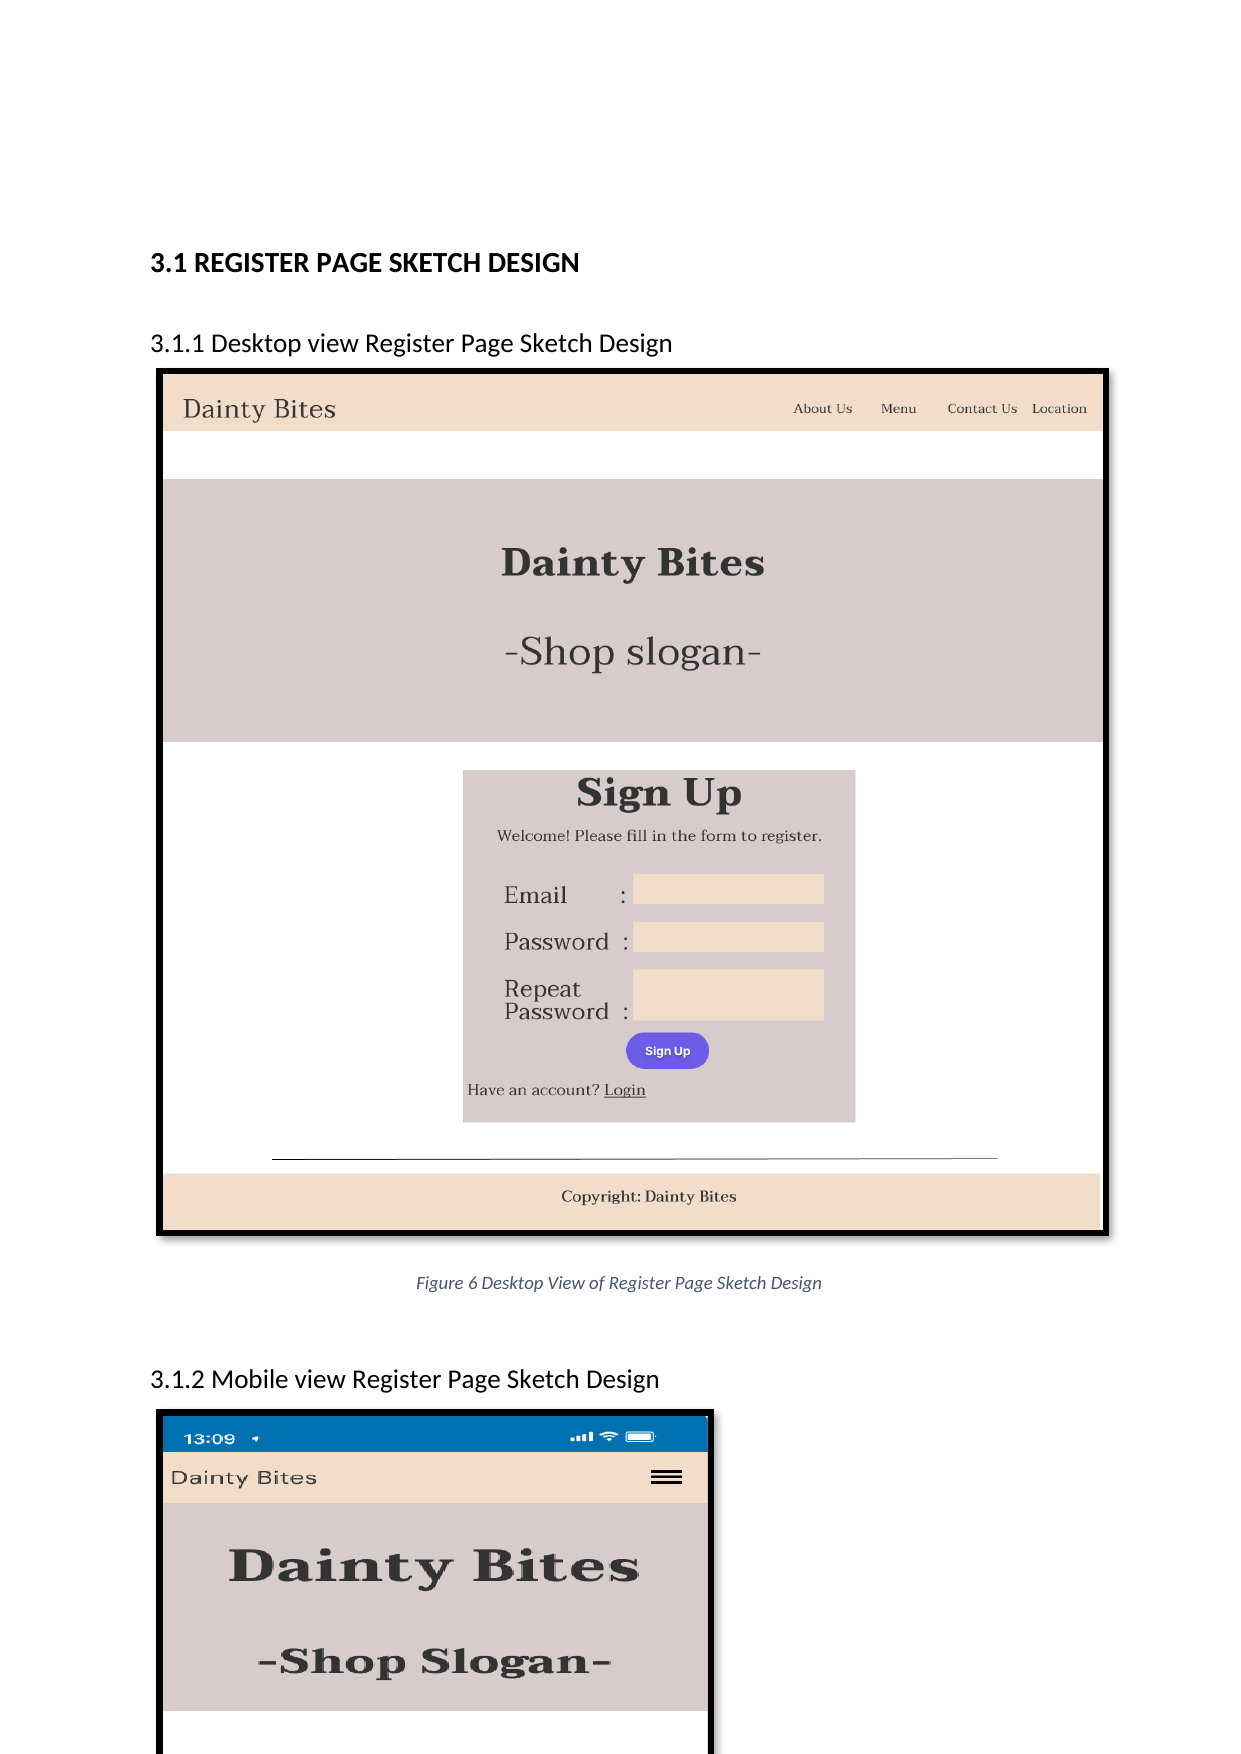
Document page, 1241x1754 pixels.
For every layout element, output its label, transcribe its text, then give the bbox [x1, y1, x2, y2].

subtitle 3.1 REGISTER PAGE SKETCH DESIGN [150, 244, 1090, 279]
text Figure 6 Desktop View of Register Page Sketch Design [150, 1271, 1090, 1294]
subtitle 3.1.2 Mobile view Register Page Sketch Design [150, 1362, 1090, 1395]
picture [163, 1416, 708, 1754]
picture [163, 374, 1103, 1230]
subtitle 3.1.1 Desktop view Register Page Sketch Design [150, 326, 1090, 359]
